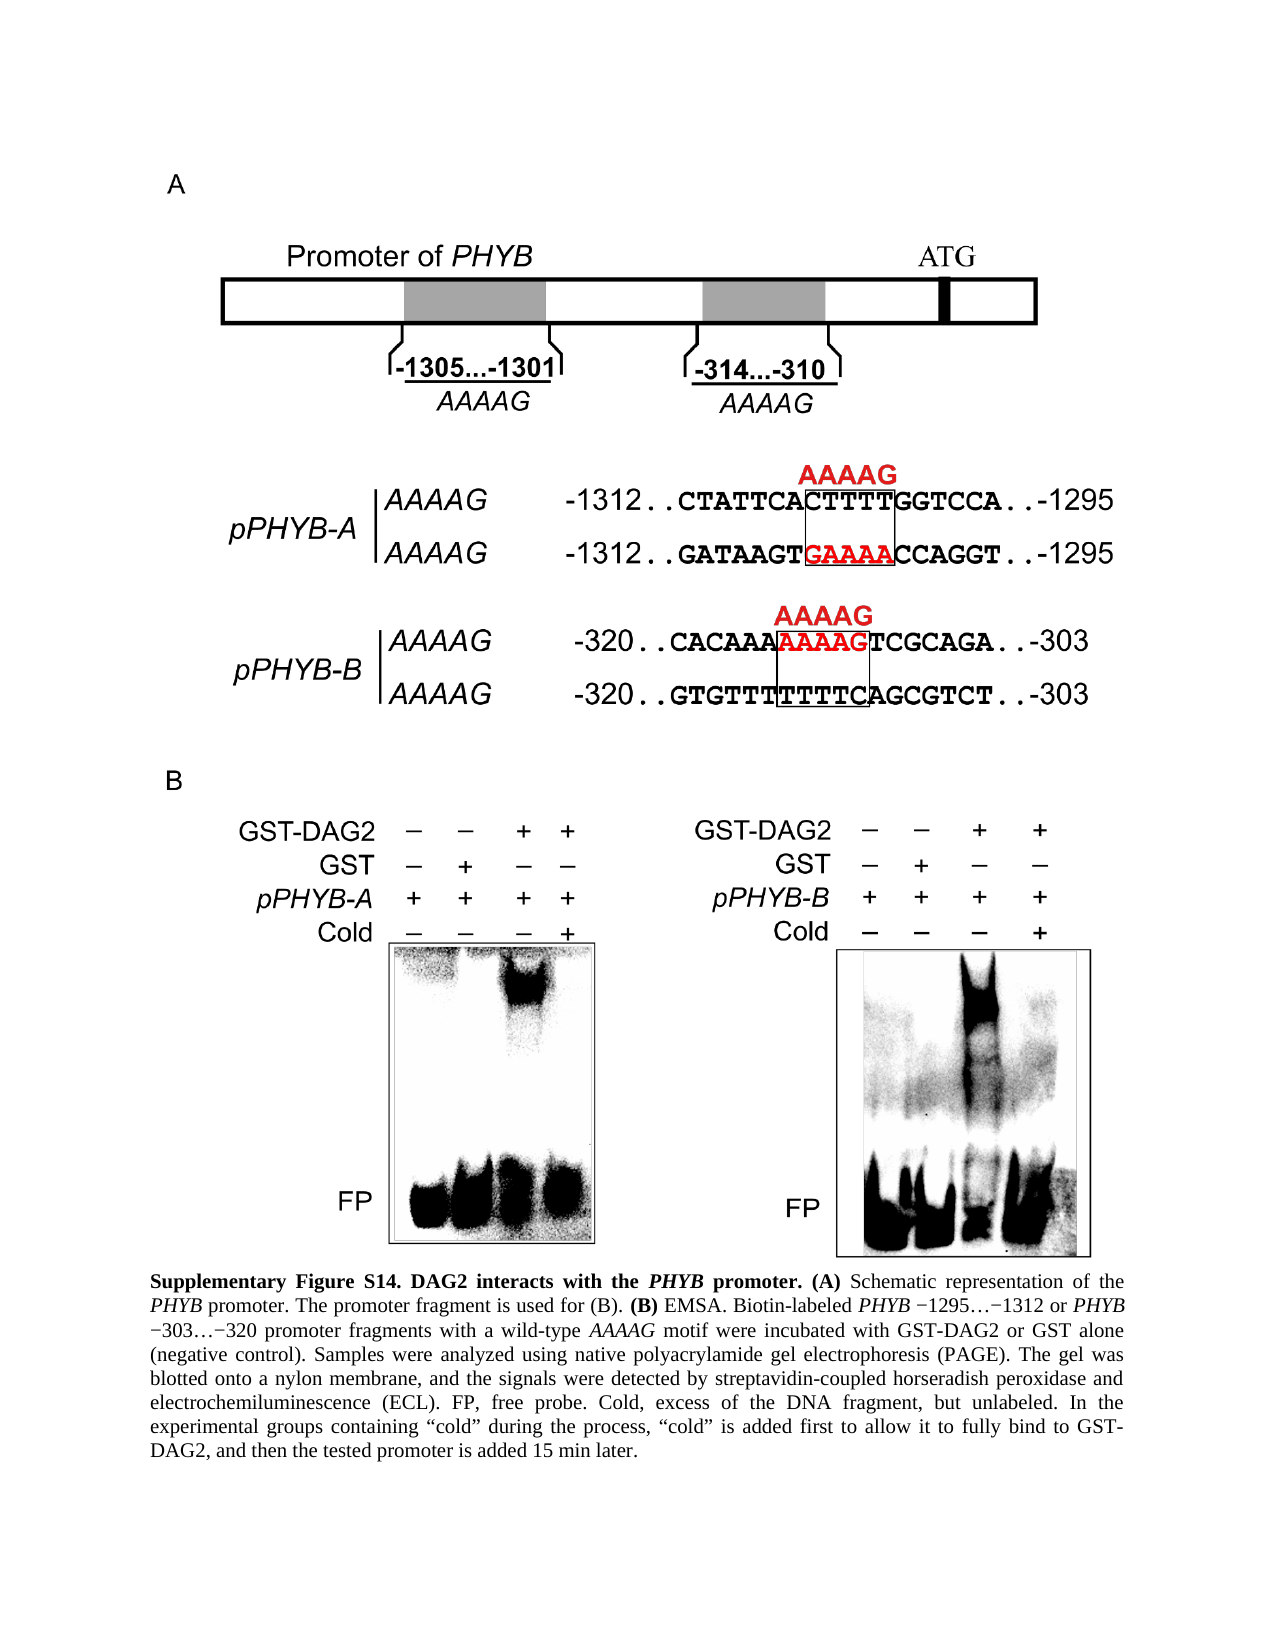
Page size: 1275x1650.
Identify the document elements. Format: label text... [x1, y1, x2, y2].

text Supplementary Figure S14. DAG2 interacts with the PHYB promoter. (A) Schematic representation of the PHYB promoter. The promoter fragment is used for (B). (B) EMSA. Biotin-labeled PHYB −1295…−1312 or PHYB −303…−320 promoter fragments with a wild-type AAAAG motif were incubated with GST-DAG2 or GST alone (negative control). Samples were analyzed using native polyacrylamide gel electrophoresis (PAGE). The gel was blotted onto a nylon membrane, and the signals were detected by streptavidin-coupled horseradish peroxidase and electrochemiluminescence (ECL). FP, free probe. Cold, excess of the DNA fragment, but unlabeled. In the experimental groups containing “cold” during the process, “cold” is added first to allow it to fully bind to GST-DAG2, and then the tested promoter is added 15 min later. [150, 1269, 1125, 1462]
picture [152, 150, 1123, 1270]
